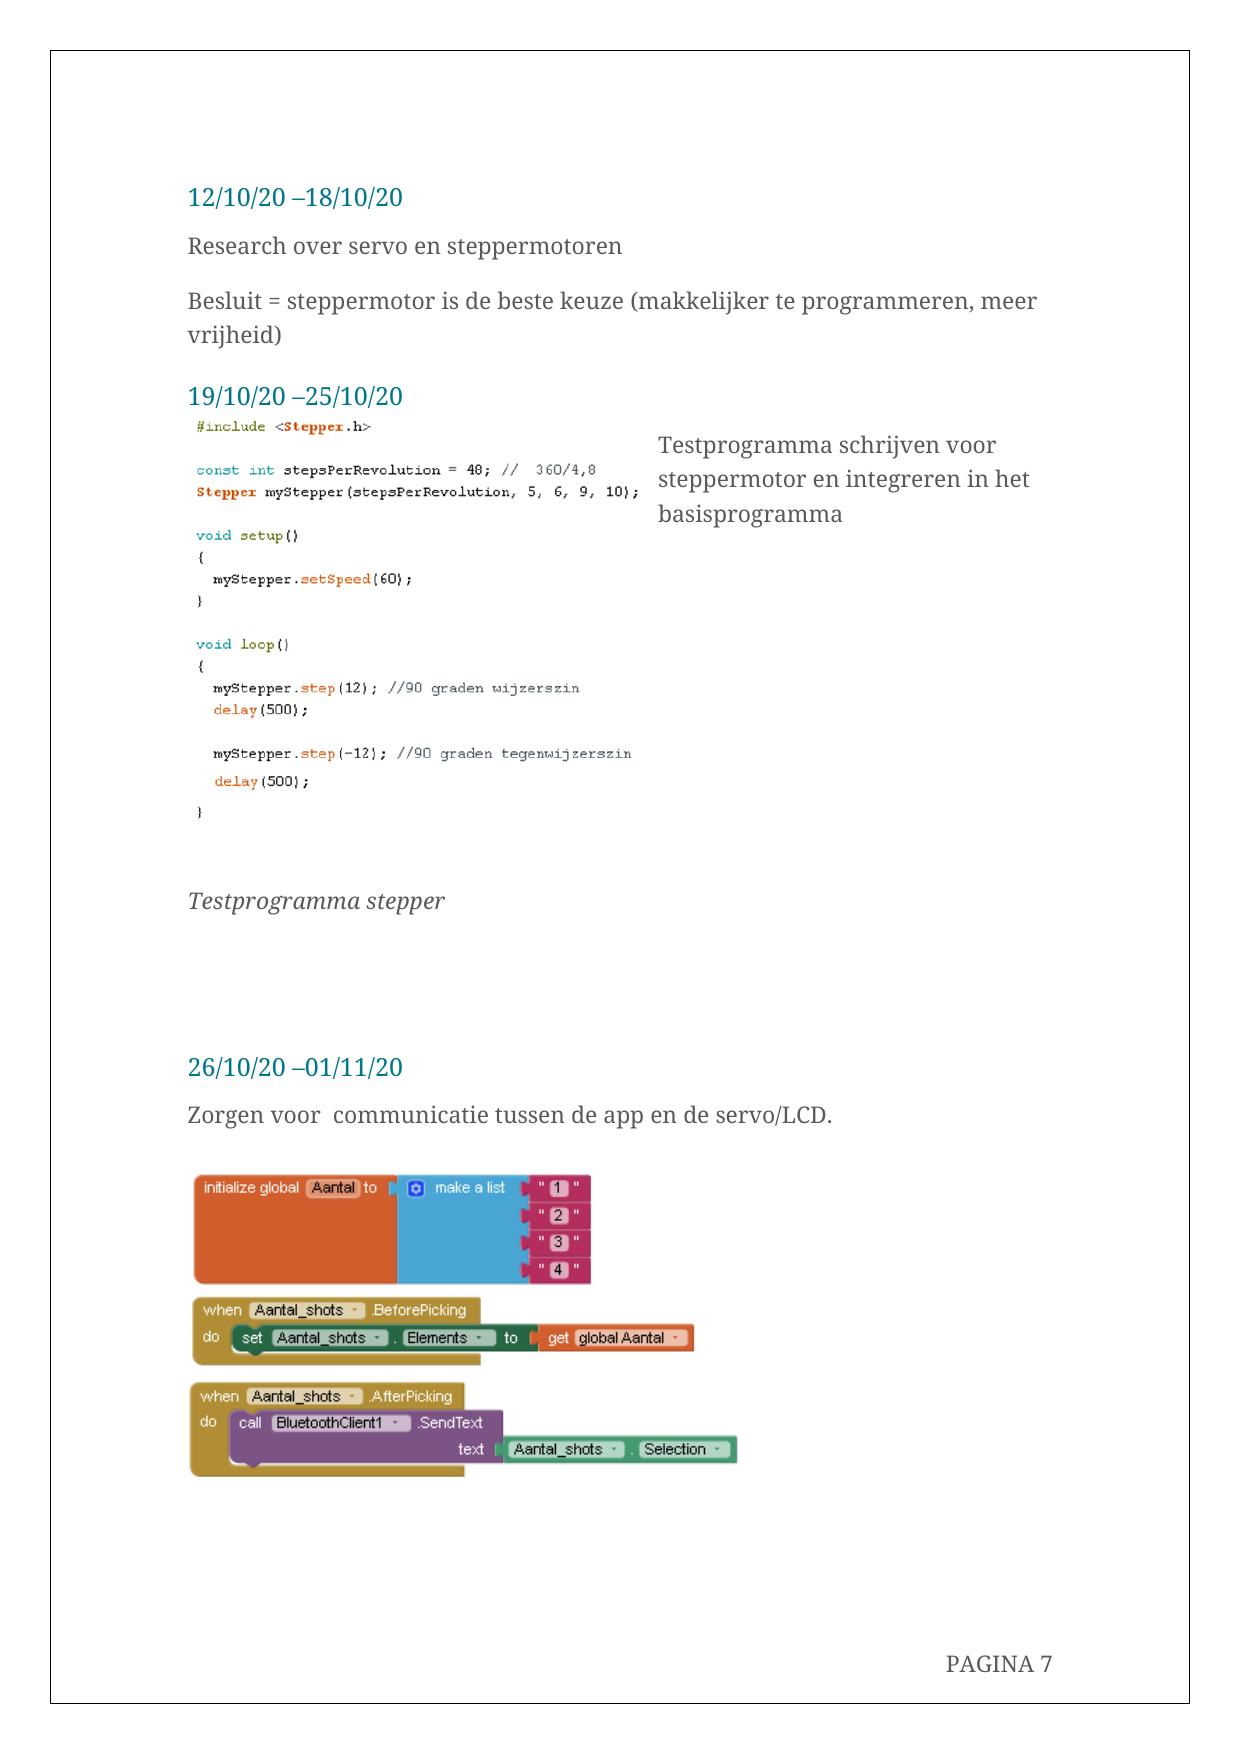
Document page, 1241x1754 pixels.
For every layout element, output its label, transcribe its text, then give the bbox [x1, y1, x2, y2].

text Testprogramma schrijven voor steppermotor en integreren in het basisprogramma [640, 429, 1053, 529]
text Research over servo en steppermotoren [187, 230, 1053, 261]
picture [187, 414, 640, 824]
picture [187, 1154, 743, 1502]
subtitle 19/10/20 –25/10/20 [187, 379, 1053, 413]
text Besluit = steppermotor is de beste keuze (makkelijker te programmeren, meer vrijheid) [187, 285, 1053, 351]
text Zorgen voor communicatie tussen de app en de servo/LCD. [187, 1099, 1053, 1130]
subtitle 12/10/20 –18/10/20 [187, 180, 1053, 214]
subtitle 26/10/20 –01/11/20 [187, 1049, 1053, 1083]
